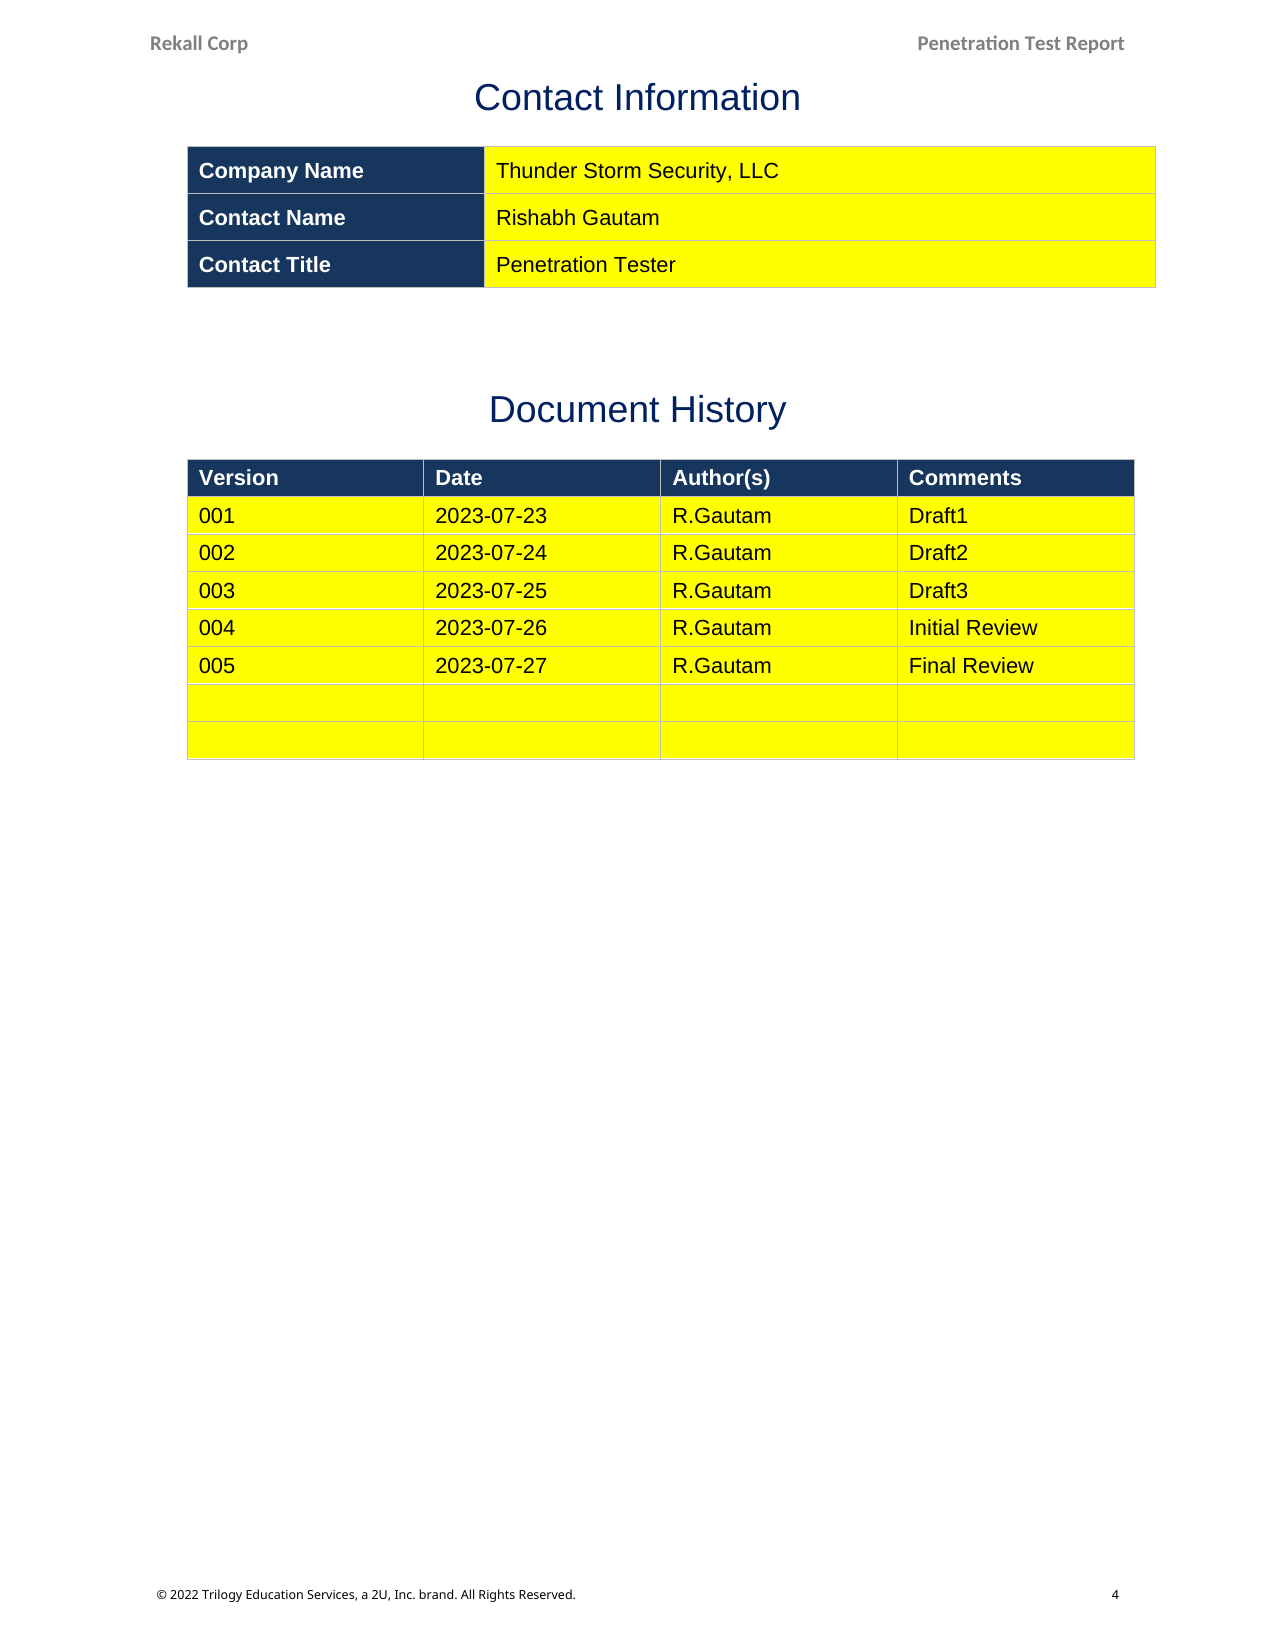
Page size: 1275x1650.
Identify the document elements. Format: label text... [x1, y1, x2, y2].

table_cell Contact Title [188, 241, 484, 287]
table_cell 2023-07-24 [424, 535, 660, 571]
table_cell 2023-07-27 [424, 647, 660, 683]
table_cell [188, 722, 423, 758]
table_cell 002 [188, 535, 423, 571]
table_cell [898, 685, 1134, 721]
table_cell R.Gautam [661, 497, 897, 533]
table_cell 005 [188, 647, 423, 683]
table_cell [898, 722, 1134, 758]
subtitle Contact Information [150, 75, 1125, 118]
table_header Comments [898, 460, 1134, 496]
table_cell 003 [188, 572, 423, 608]
table_cell Draft1 [898, 497, 1134, 533]
table_header Company Name [188, 147, 484, 193]
table_header Thunder Storm Security, LLC [485, 147, 1155, 193]
table_cell R.Gautam [661, 647, 897, 683]
table_cell Initial Review [898, 610, 1134, 646]
table_cell Rishabh Gautam [485, 194, 1155, 240]
table_cell Penetration Tester [485, 241, 1155, 287]
table_cell R.Gautam [661, 535, 897, 571]
table_cell [661, 685, 897, 721]
table_cell Draft2 [898, 535, 1134, 571]
table_cell Draft3 [898, 572, 1134, 608]
table_header Author(s) [661, 460, 897, 496]
table_cell [424, 685, 660, 721]
table_cell [188, 685, 423, 721]
table_cell Contact Name [188, 194, 484, 240]
table_cell 004 [188, 610, 423, 646]
table_cell 2023-07-26 [424, 610, 660, 646]
table_header Date [424, 460, 660, 496]
subtitle Document History [150, 387, 1125, 430]
table_header Version [188, 460, 423, 496]
table_cell Final Review [898, 647, 1134, 683]
table_cell 2023-07-25 [424, 572, 660, 608]
table_cell [661, 722, 897, 758]
table_cell R.Gautam [661, 610, 897, 646]
table_cell R.Gautam [661, 572, 897, 608]
table_cell 2023-07-23 [424, 497, 660, 533]
table_cell 001 [188, 497, 423, 533]
table_cell [424, 722, 660, 758]
